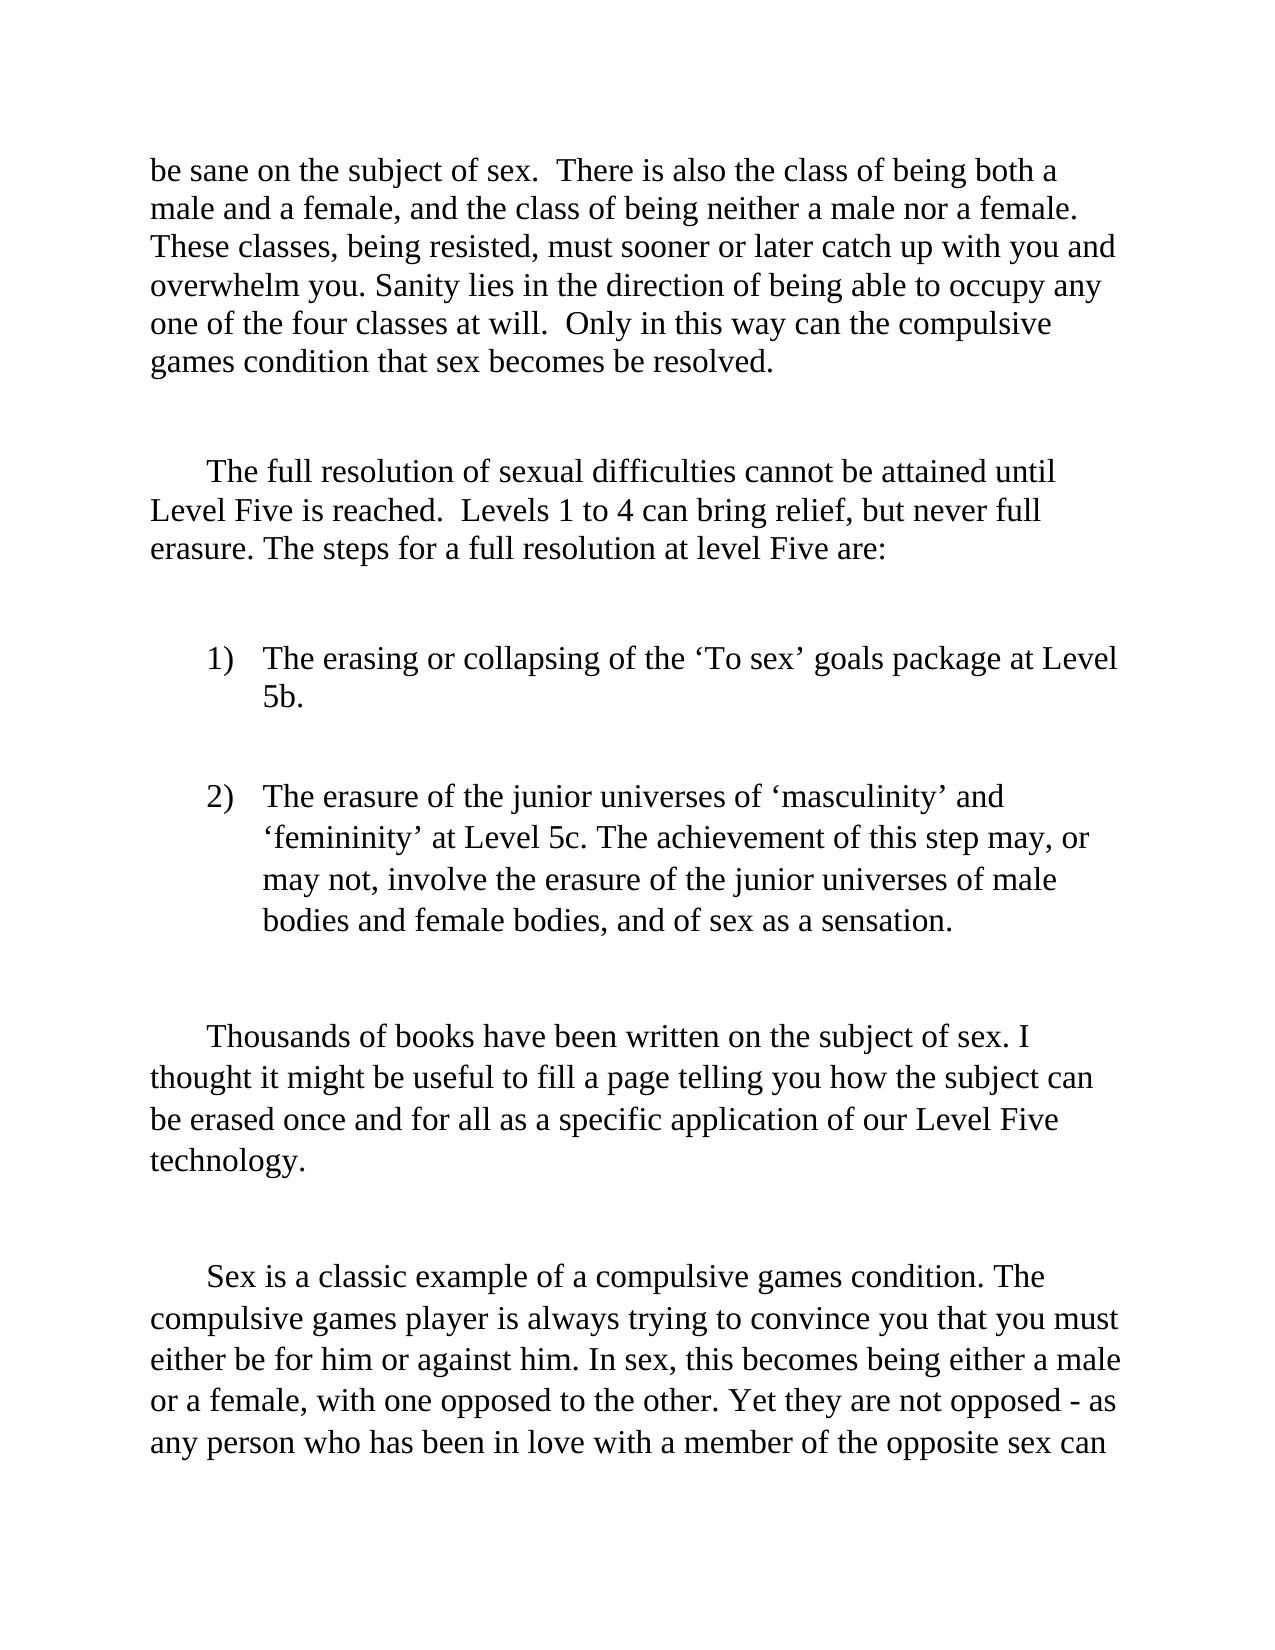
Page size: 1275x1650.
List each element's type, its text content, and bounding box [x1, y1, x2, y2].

text 2) The erasure of the junior universes of ‘masculinity’ and ‘femininity’ at Level 5c. The achievement of this step may, or may not, involve the erasure of the junior universes of male bodies and female bodies, and of sex as a sensation. [206, 776, 1125, 939]
text Thousands of books have been written on the subject of sex. I thought it might be useful to fill a page telling you how the subject can be erased once and for all as a specific application of our Level Five technology. [150, 1016, 1125, 1179]
text 1) The erasing or collapsing of the ‘To sex’ goals package at Level 5b. [206, 638, 1125, 715]
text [150, 1257, 1125, 1460]
text The full resolution of sexual difficulties cannot be attained until Level Five is reached. Levels 1 to 4 can bring relief, but never full erasure. The steps for a full resolution at level Five are: [150, 452, 1125, 567]
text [150, 150, 1125, 380]
